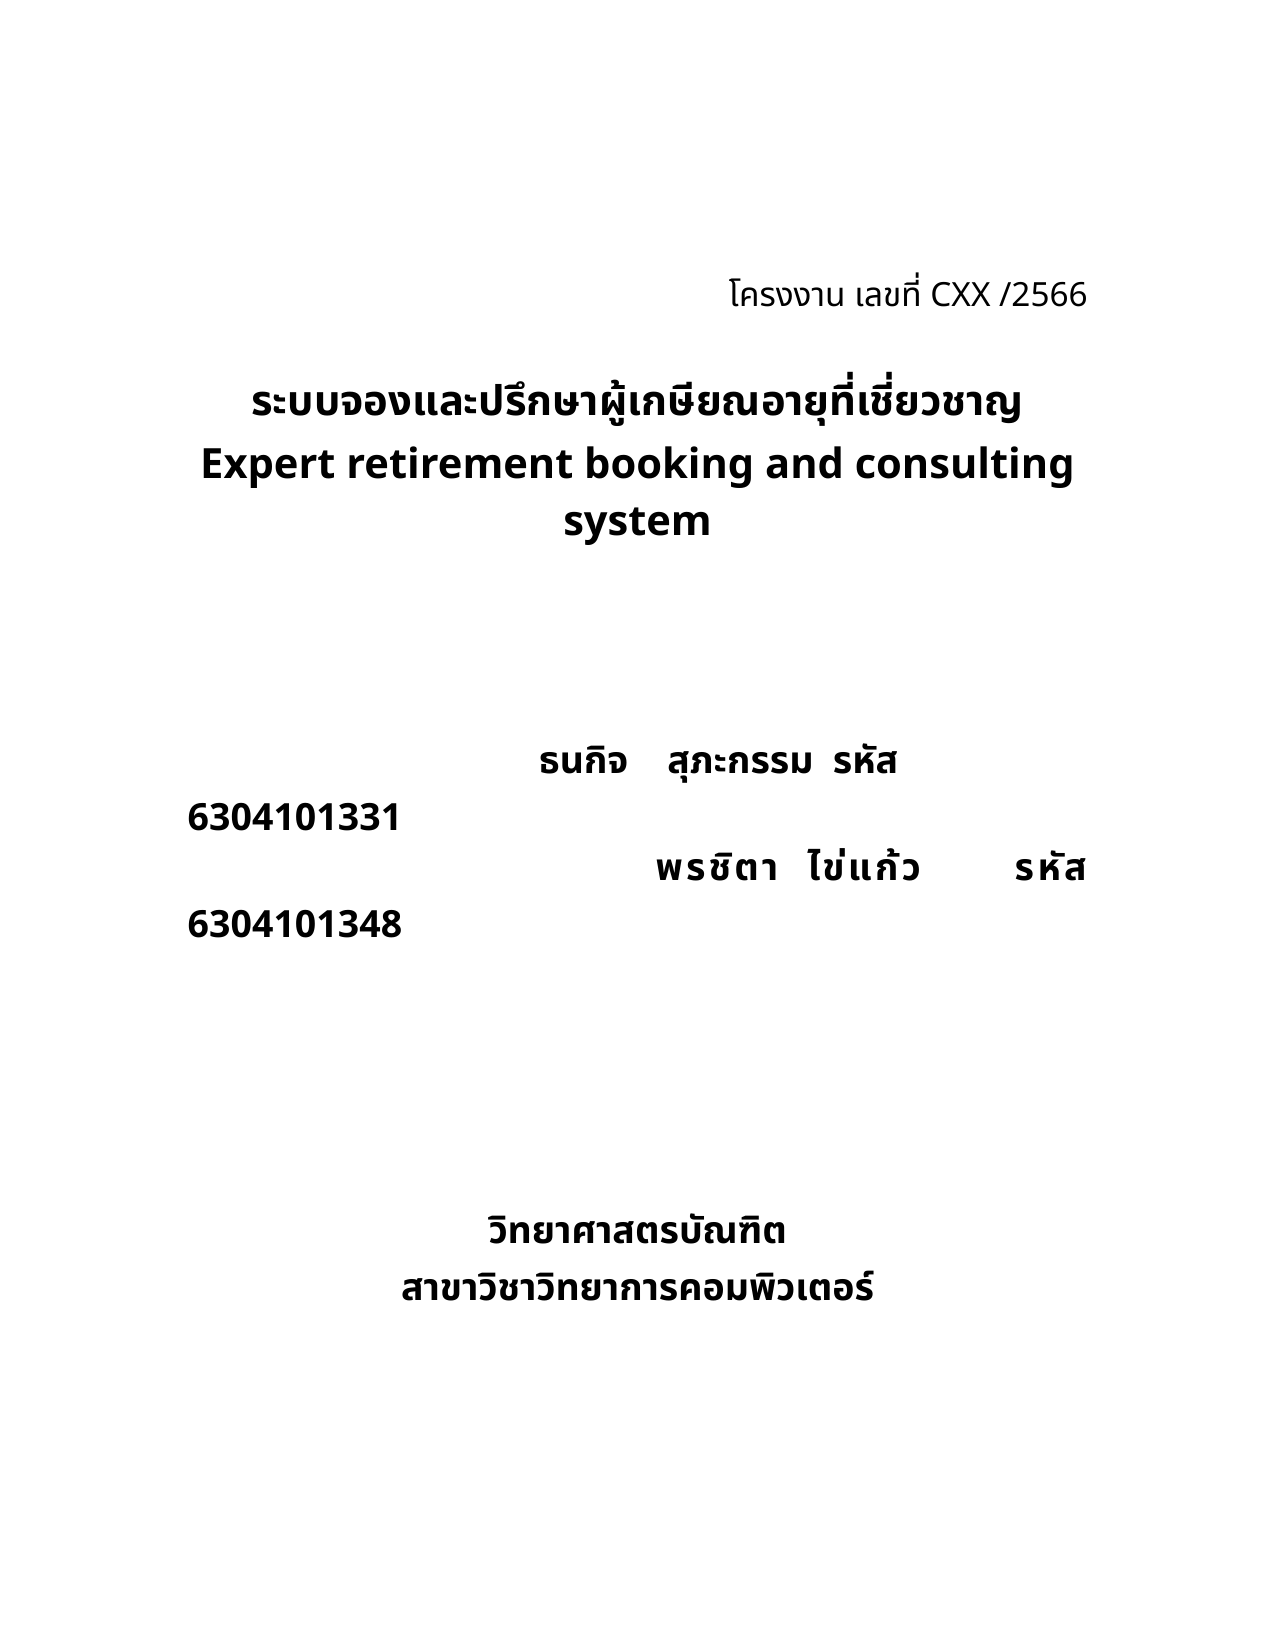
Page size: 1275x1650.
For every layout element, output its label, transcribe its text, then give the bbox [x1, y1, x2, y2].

text Expert retirement booking and consulting system [187, 434, 1087, 548]
text พรชิตา ไข่แก้ว รหัส 6304101348 [187, 841, 1087, 949]
text วิทยาศาสตรบัณฑิต [187, 1204, 1087, 1261]
text โครงงาน เลขที่ CXX /2566 [187, 270, 1087, 321]
text สาขาวิชาวิทยาการคอมพิวเตอร์ [187, 1261, 1087, 1317]
text ธนกิจ สุภะกรรม รหัส 6304101331 [187, 733, 1087, 841]
text ระบบจองและปรึกษาผู้เกษียณอายุที่เชี่ยวชาญ [187, 371, 1087, 434]
